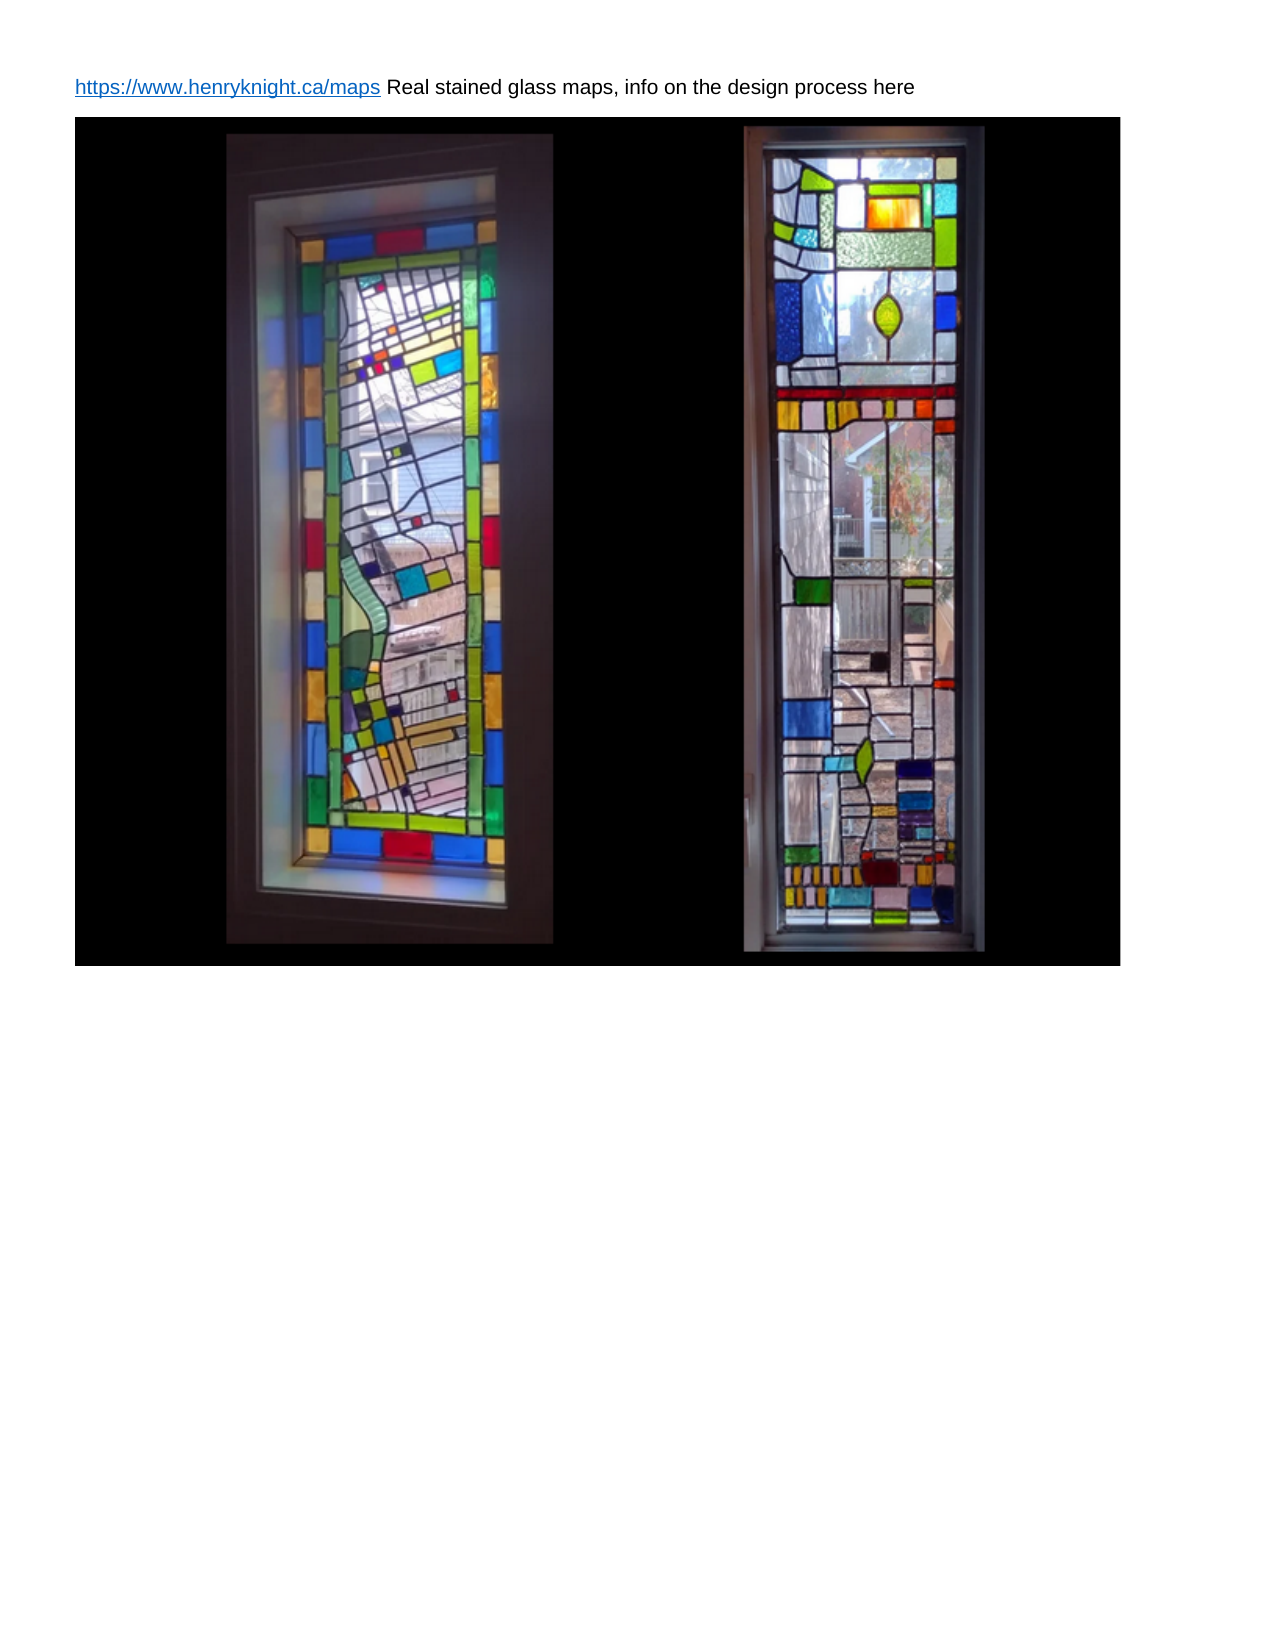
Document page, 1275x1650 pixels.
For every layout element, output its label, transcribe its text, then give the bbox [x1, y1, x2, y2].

text https://www.henryknight.ca/maps Real stained glass maps, info on the design process here [75, 75, 1200, 99]
picture [75, 117, 1121, 966]
